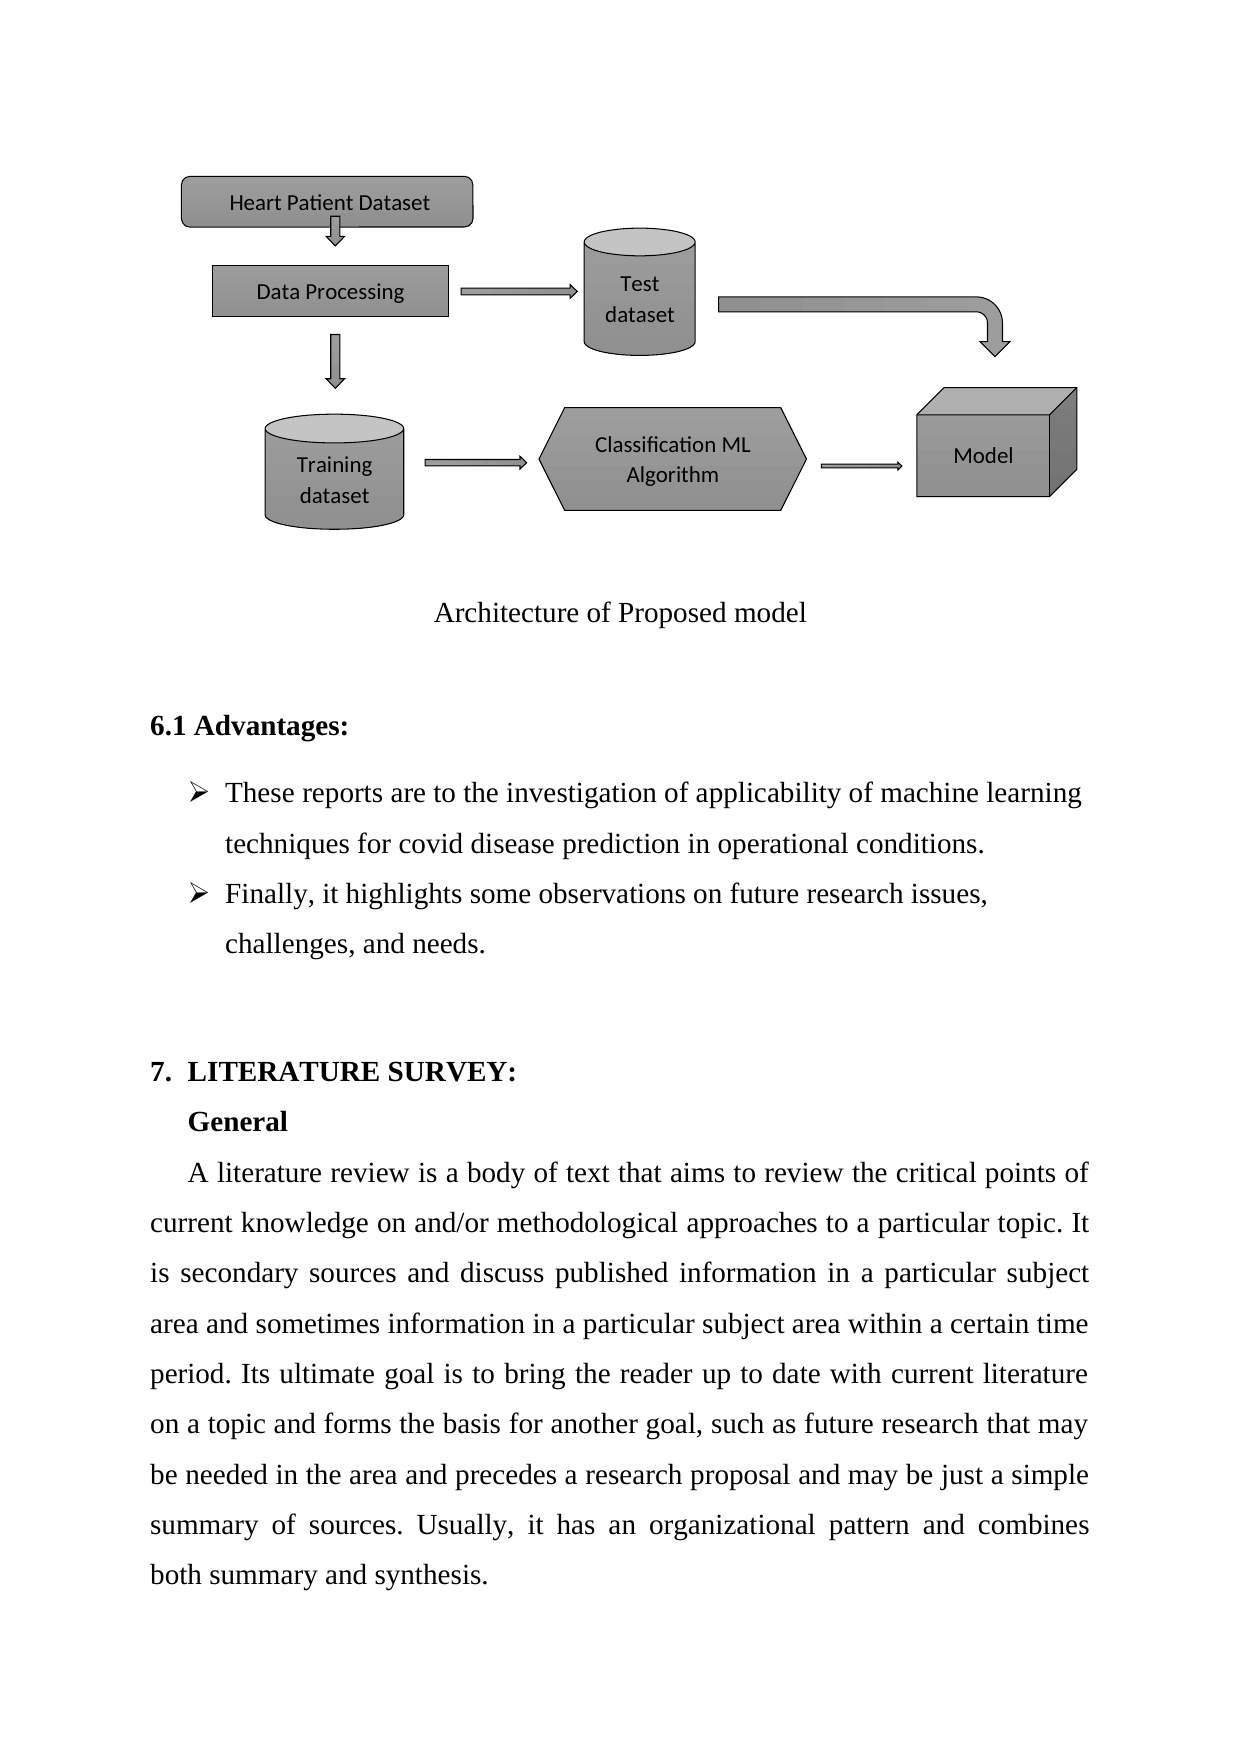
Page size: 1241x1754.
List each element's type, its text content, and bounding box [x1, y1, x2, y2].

text 6.1 Advantages: [150, 708, 1090, 742]
list LITERATURE SURVEY: [150, 1054, 1090, 1088]
list These reports are to the investigation of applicability of machine learning techniques for covid disease prediction in operational conditions. [187, 775, 1090, 859]
text General [187, 1104, 1090, 1138]
text A literature review is a body of text that aims to review the critical points of current knowledge on and/or methodological approaches to a particular topic. It is secondary sources and discuss published information in a particular subject area and sometimes information in a particular subject area within a certain time period. Its ultimate goal is to bring the reader up to date with current literature on a topic and forms the basis for another goal, such as future research that may be needed in the area and precedes a research proposal and may be just a simple summary of sources. Usually, it has an organizational pattern and combines both summary and synthesis. [150, 1155, 1090, 1591]
list Finally, it highlights some observations on future research issues, challenges, and needs. [187, 876, 1090, 960]
text Architecture of Proposed model [150, 595, 1090, 629]
